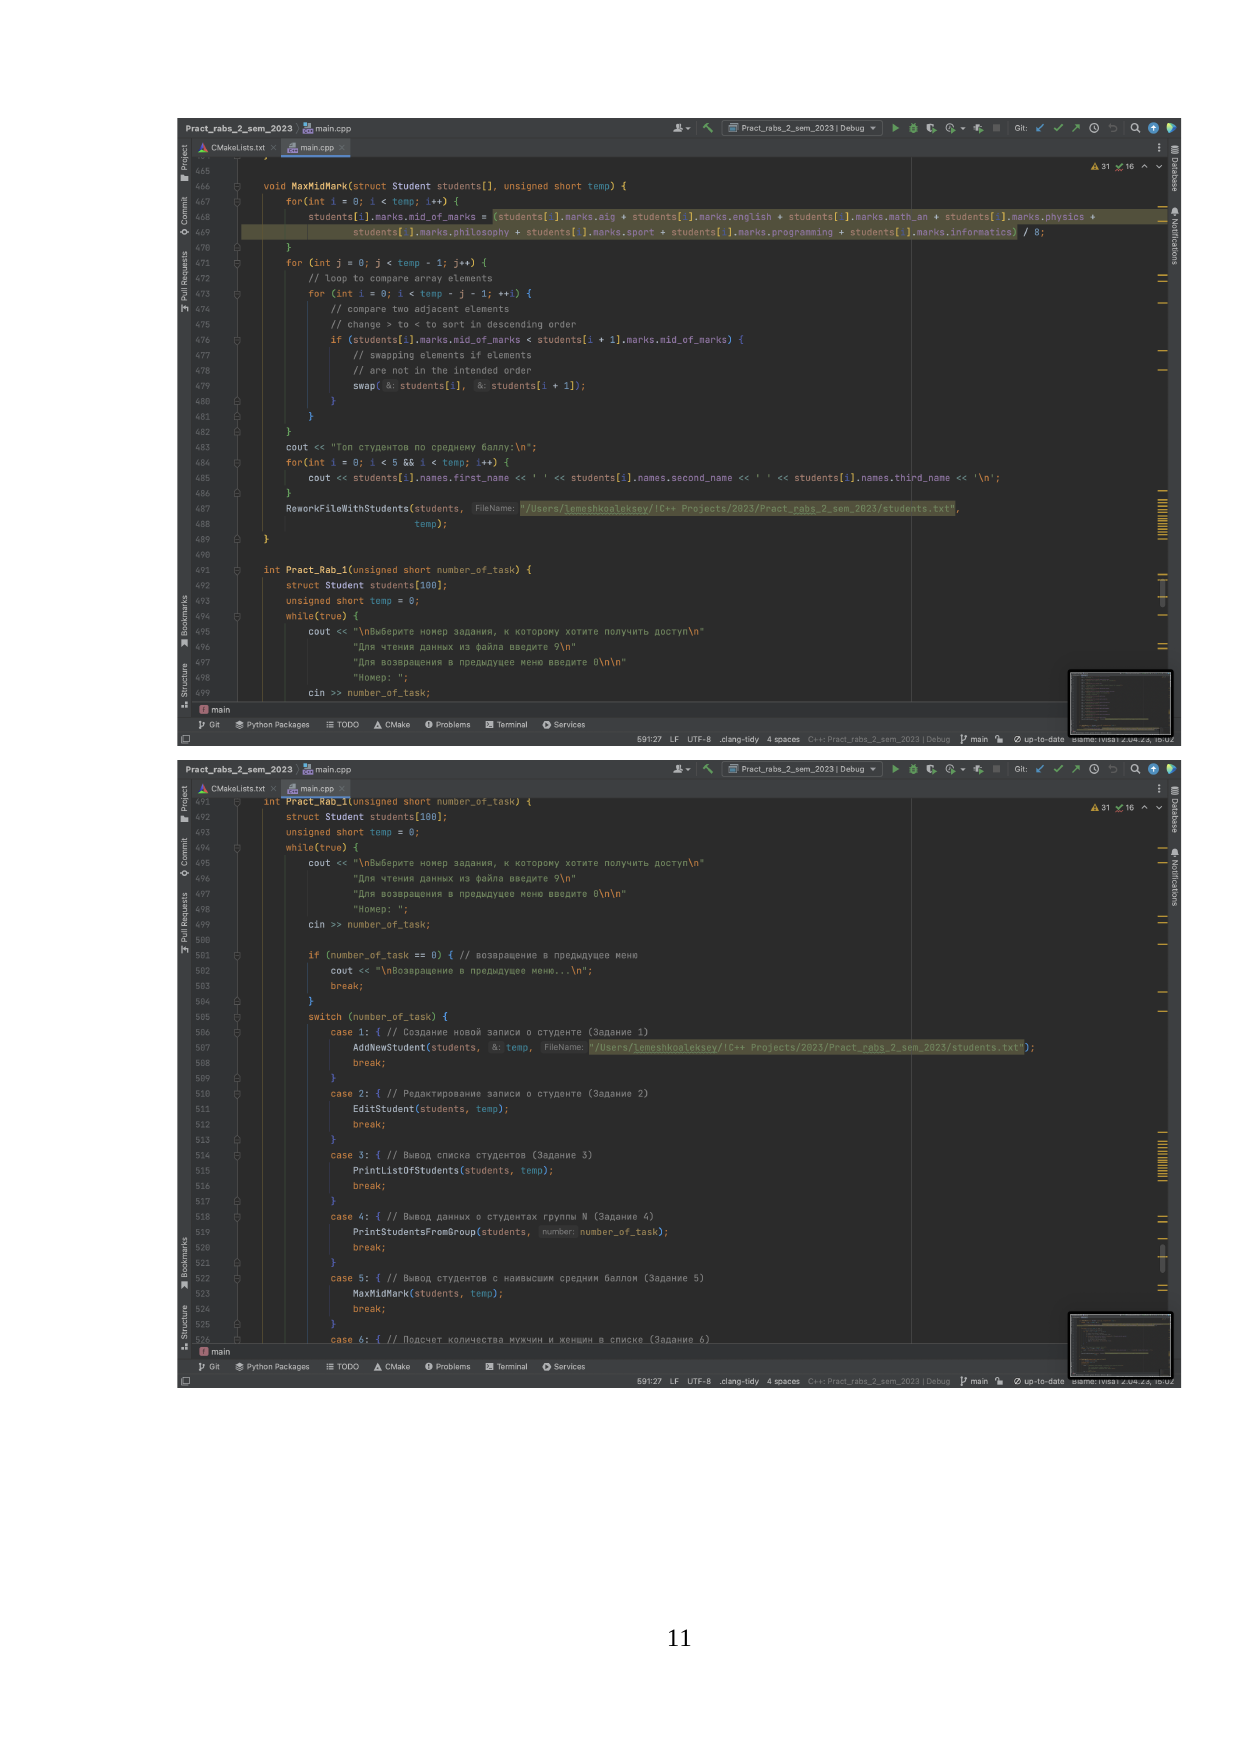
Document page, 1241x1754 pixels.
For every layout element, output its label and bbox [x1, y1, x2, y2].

picture [177, 760, 1182, 1388]
picture [177, 118, 1182, 746]
